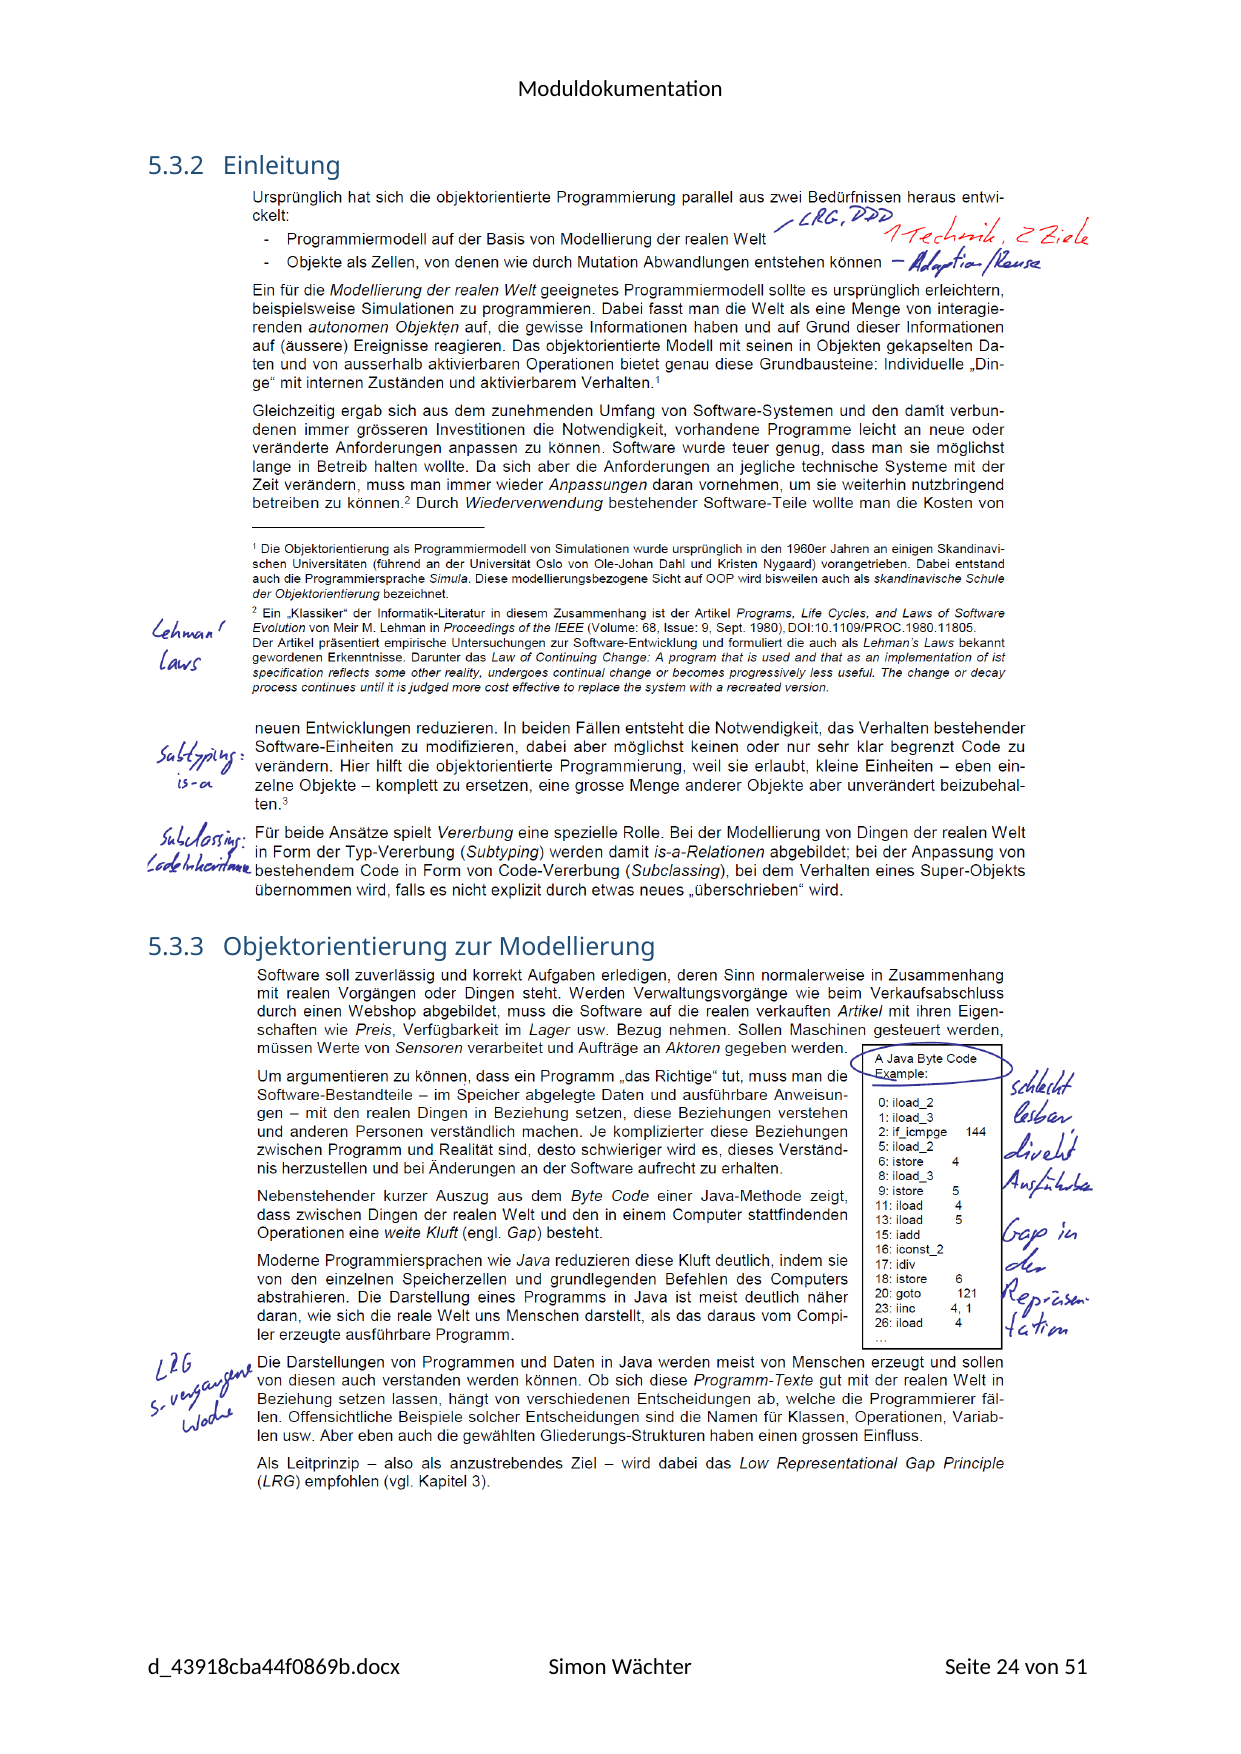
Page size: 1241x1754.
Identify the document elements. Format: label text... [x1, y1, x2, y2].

subtitle Einleitung [148, 148, 1093, 182]
picture [147, 184, 1093, 699]
subtitle Objektorientierung zur Modellierung [148, 929, 1093, 963]
picture [147, 717, 1093, 910]
picture [147, 965, 1093, 1496]
